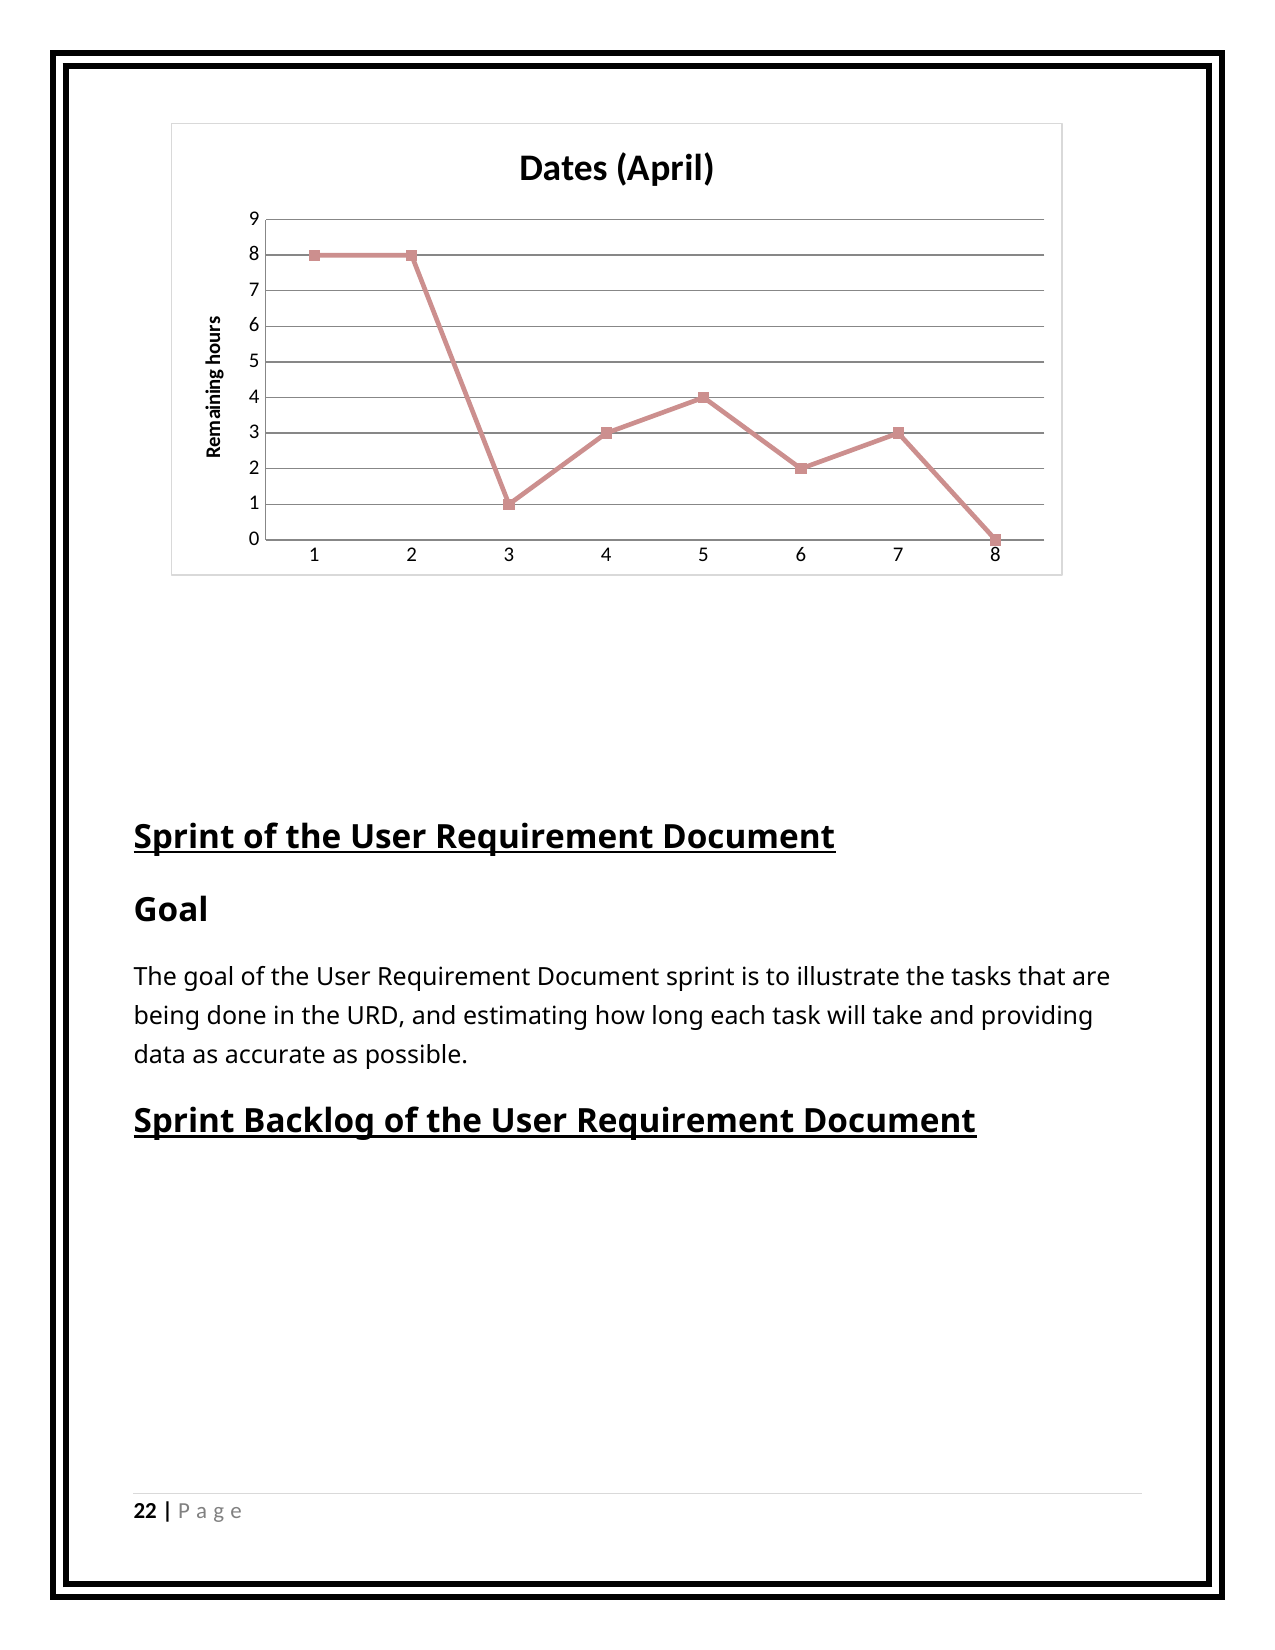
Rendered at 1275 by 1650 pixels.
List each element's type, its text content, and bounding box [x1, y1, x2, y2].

text Sprint of the User Requirement Document [133, 813, 1142, 858]
text Sprint Backlog of the User Requirement Document [133, 1097, 1142, 1142]
text Goal [133, 886, 1142, 931]
text The goal of the User Requirement Document sprint is to illustrate the tasks that are being done in the URD, and estimating how long each task will take and providing data as accurate as possible. [133, 959, 1142, 1071]
